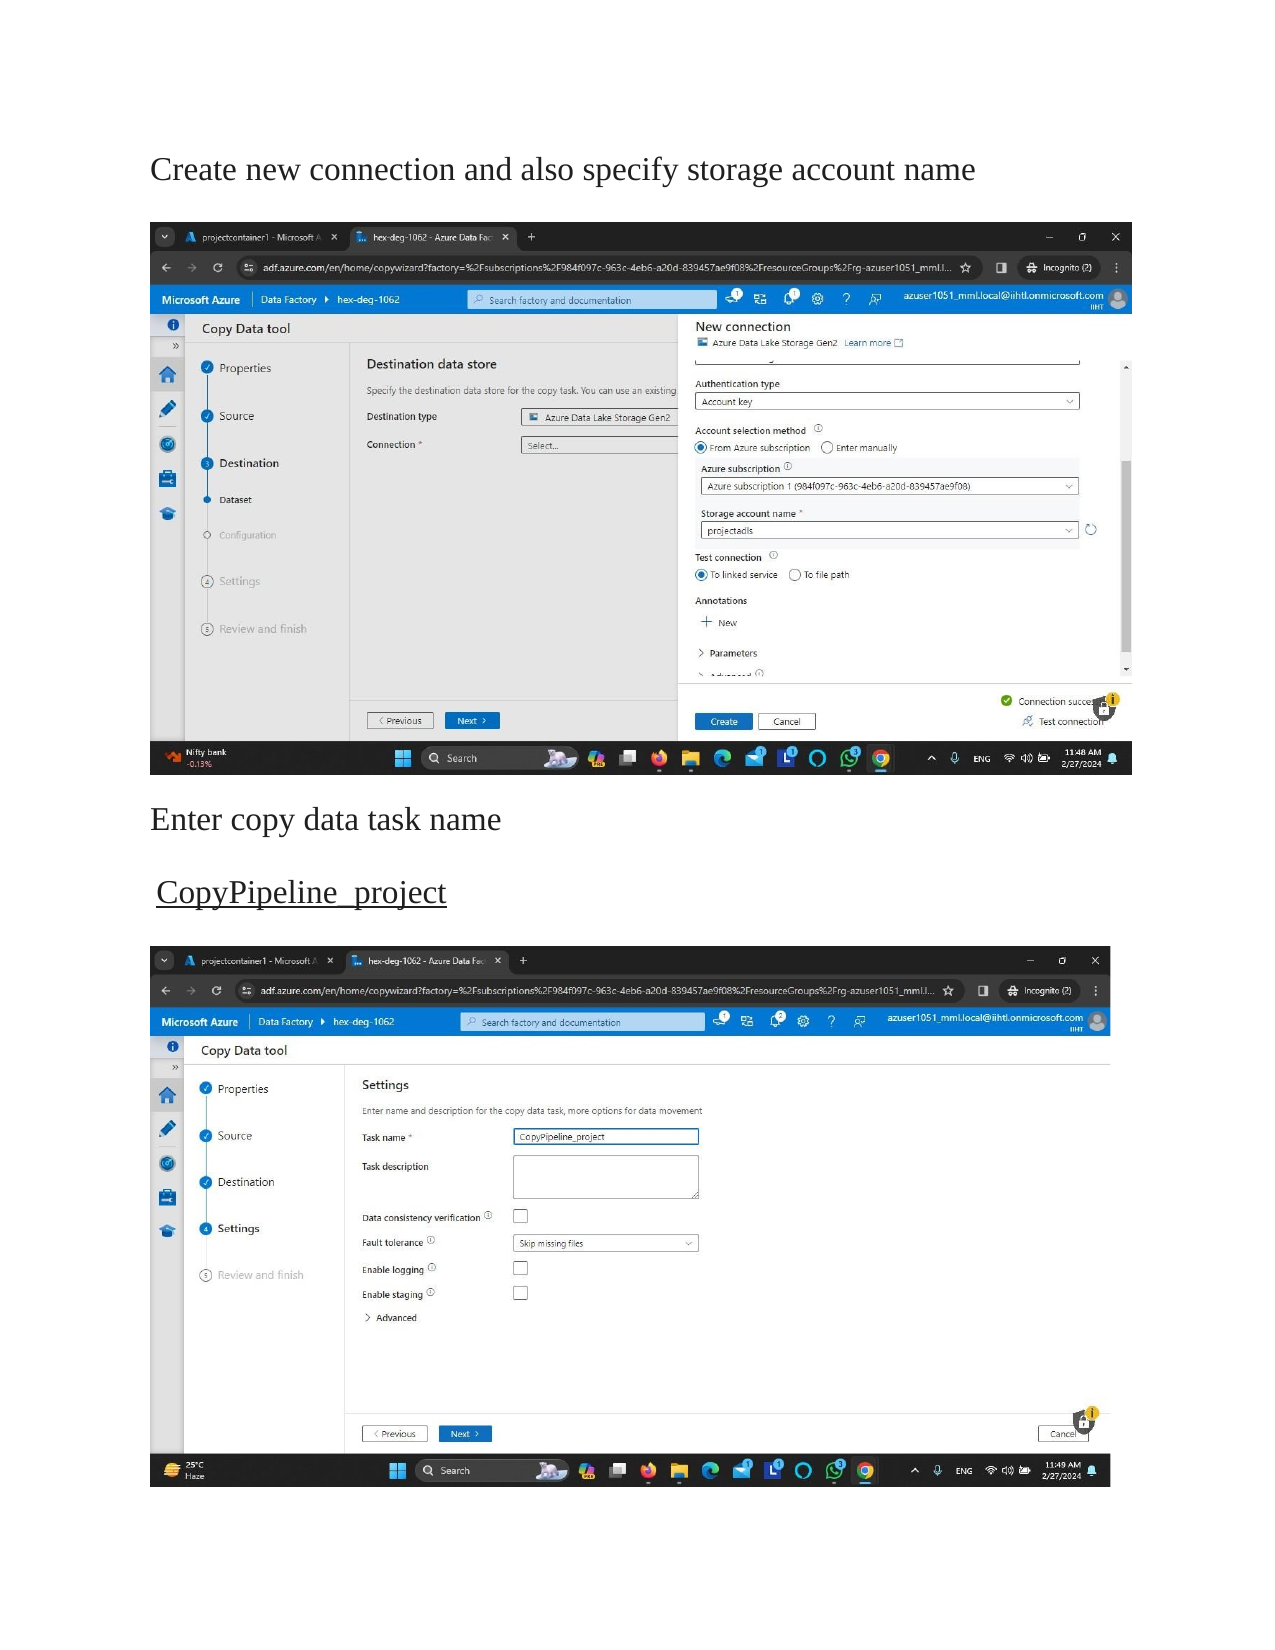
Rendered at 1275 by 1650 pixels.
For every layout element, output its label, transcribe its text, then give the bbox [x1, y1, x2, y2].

picture [150, 946, 1111, 1487]
text Enter copy data task name CopyPipeline_project [150, 800, 504, 911]
picture [150, 222, 1132, 775]
